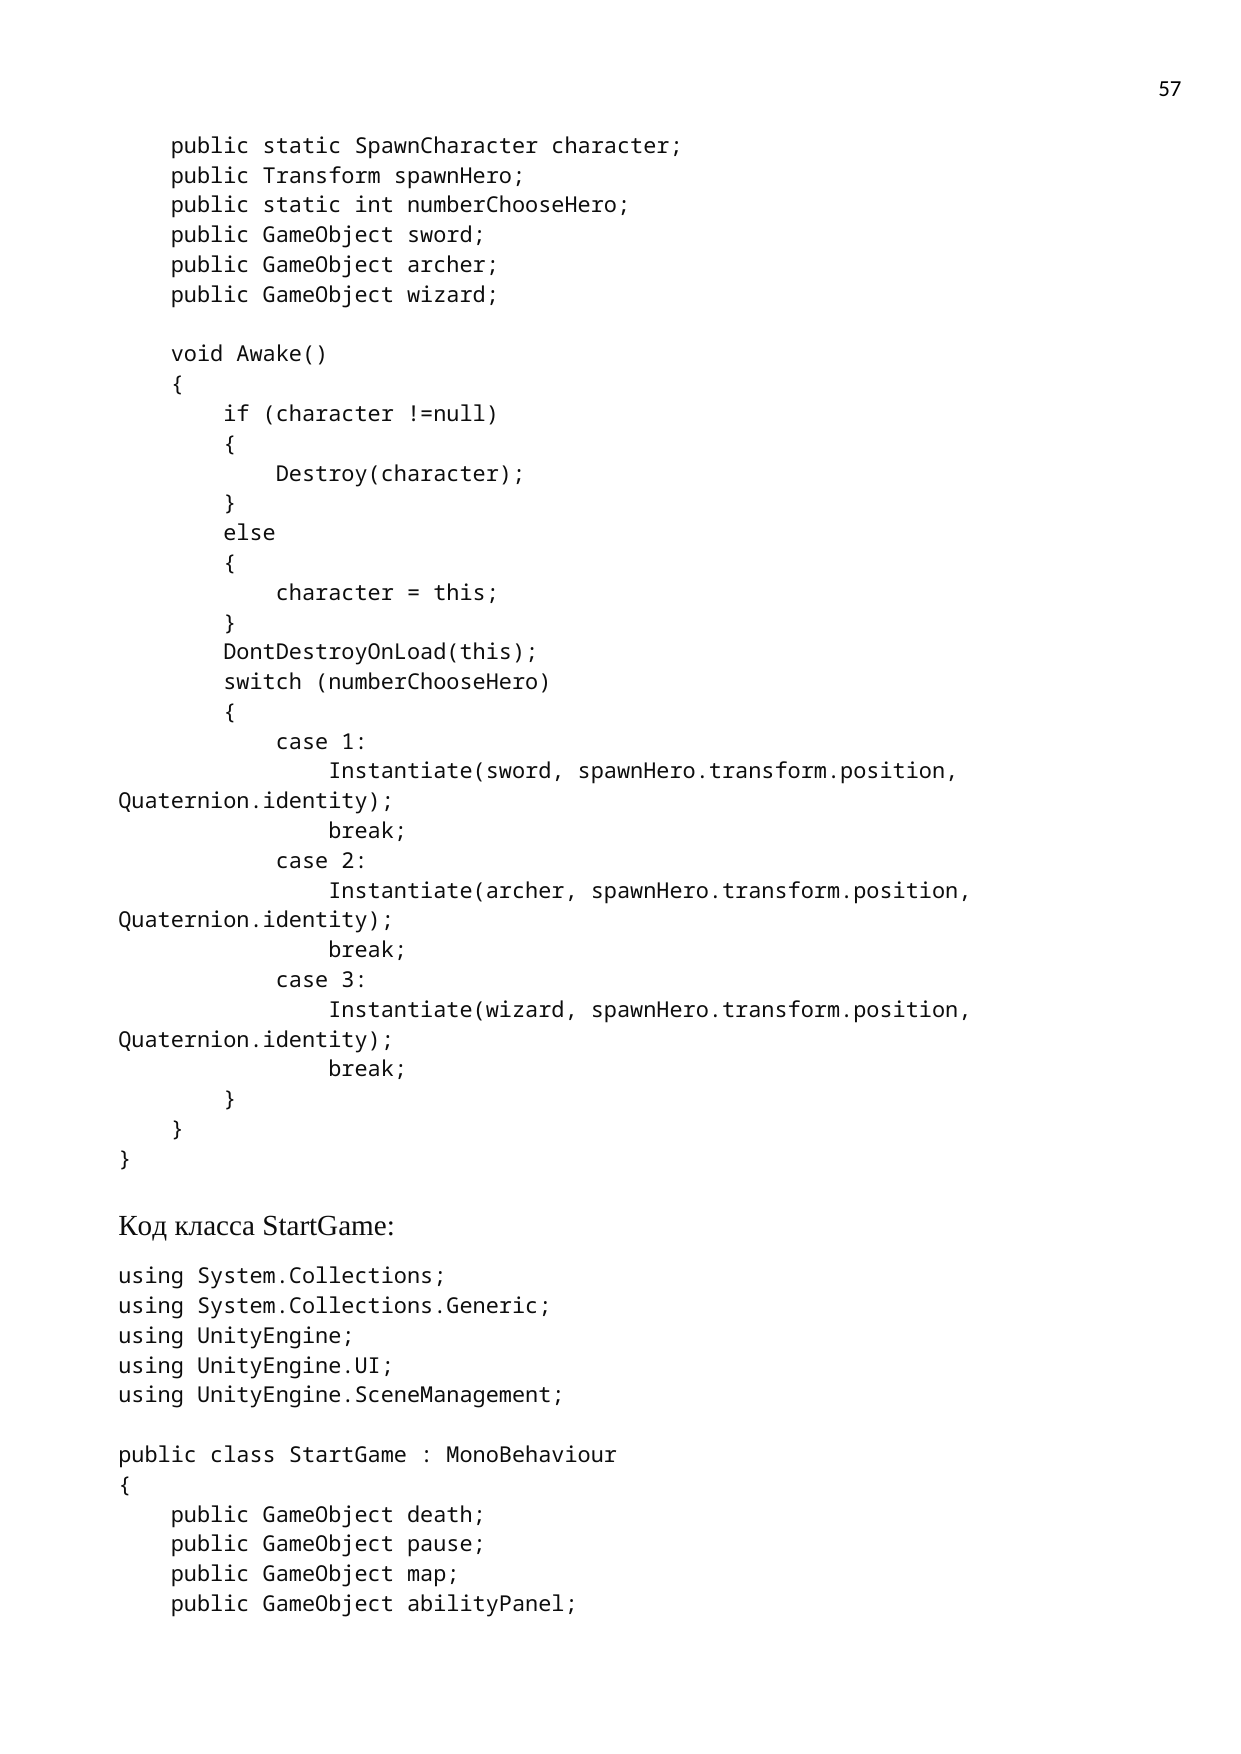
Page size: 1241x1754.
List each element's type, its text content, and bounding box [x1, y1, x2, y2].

text using UnityEngine.SceneManagement; [118, 1379, 1181, 1409]
text switch (numberChooseHero) [118, 666, 1181, 696]
text public GameObject archer; [118, 249, 1181, 279]
text if (character !=null) [118, 398, 1181, 428]
text { [118, 547, 1181, 577]
text } [118, 1083, 1181, 1113]
text Destroy(character); [118, 458, 1181, 487]
text break; [118, 1053, 1181, 1083]
text using UnityEngine.UI; [118, 1350, 1181, 1379]
text public class StartGame : MonoBehaviour [118, 1439, 1181, 1469]
text public static SpawnCharacter character; [118, 130, 1181, 160]
text Instantiate(wizard, spawnHero.transform.position, Quaternion.identity); [118, 994, 1181, 1053]
text void Awake() [118, 338, 1181, 368]
text Instantiate(sword, spawnHero.transform.position, Quaternion.identity); [118, 756, 1181, 815]
text public Transform spawnHero; [118, 160, 1181, 189]
text using System.Collections.Generic; [118, 1290, 1181, 1320]
text public GameObject map; [118, 1558, 1181, 1588]
text else [118, 517, 1181, 547]
text public GameObject wizard; [118, 279, 1181, 309]
text case 3: [118, 964, 1181, 994]
text public GameObject abilityPanel; [118, 1588, 1181, 1618]
text Instantiate(archer, spawnHero.transform.position, Quaternion.identity); [118, 875, 1181, 934]
text { [118, 696, 1181, 726]
text case 2: [118, 845, 1181, 875]
list Код класса StartGame: [118, 1208, 1181, 1242]
text } [118, 607, 1181, 636]
text public static int numberChooseHero; [118, 189, 1181, 219]
text DontDestroyOnLoad(this); [118, 636, 1181, 666]
text public GameObject sword; [118, 219, 1181, 249]
text using UnityEngine; [118, 1320, 1181, 1350]
text using System.Collections; [118, 1260, 1181, 1290]
text { [118, 368, 1181, 398]
text character = this; [118, 577, 1181, 607]
text } [118, 1113, 1181, 1143]
text break; [118, 815, 1181, 845]
text { [118, 428, 1181, 458]
text public GameObject death; [118, 1499, 1181, 1528]
text { [118, 1469, 1181, 1499]
text case 1: [118, 726, 1181, 756]
text } [118, 487, 1181, 517]
text break; [118, 934, 1181, 964]
text } [118, 1143, 1181, 1173]
text public GameObject pause; [118, 1528, 1181, 1558]
